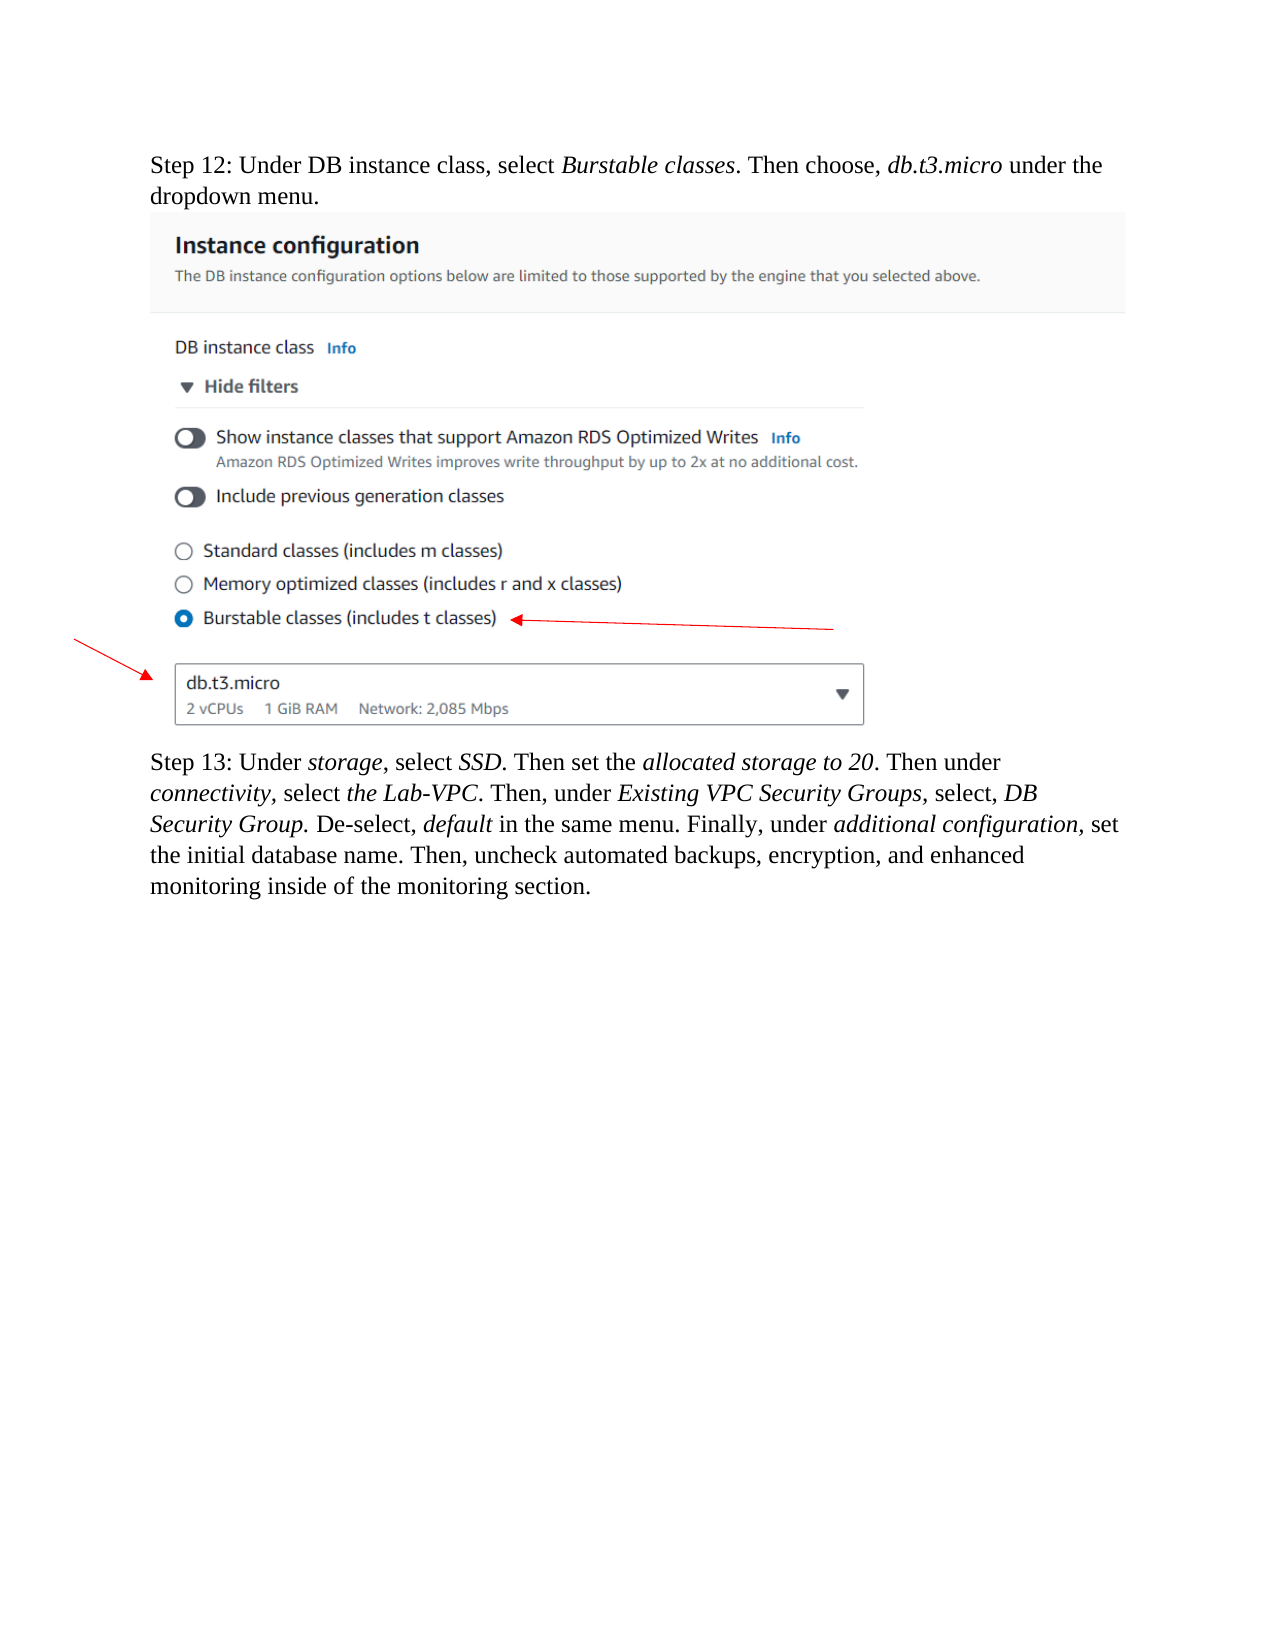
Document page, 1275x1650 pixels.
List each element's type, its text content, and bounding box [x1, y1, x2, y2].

text Step 12: Under DB instance class, select Burstable classes. Then choose, db.t3.micro under the dropdown menu. [150, 150, 1125, 212]
text Step 13: Under storage, select SSD. Then set the allocated storage to 20. Then under connectivity, select the Lab-VPC. Then, under Existing VPC Security Groups, select, DB Security Group. De-select, default in the same menu. Finally, under additional configuration, set the initial database name. Then, uncheck automated backups, encryption, and enhanced monitoring inside of the monitoring section. [150, 747, 1125, 901]
picture [150, 212, 1125, 746]
